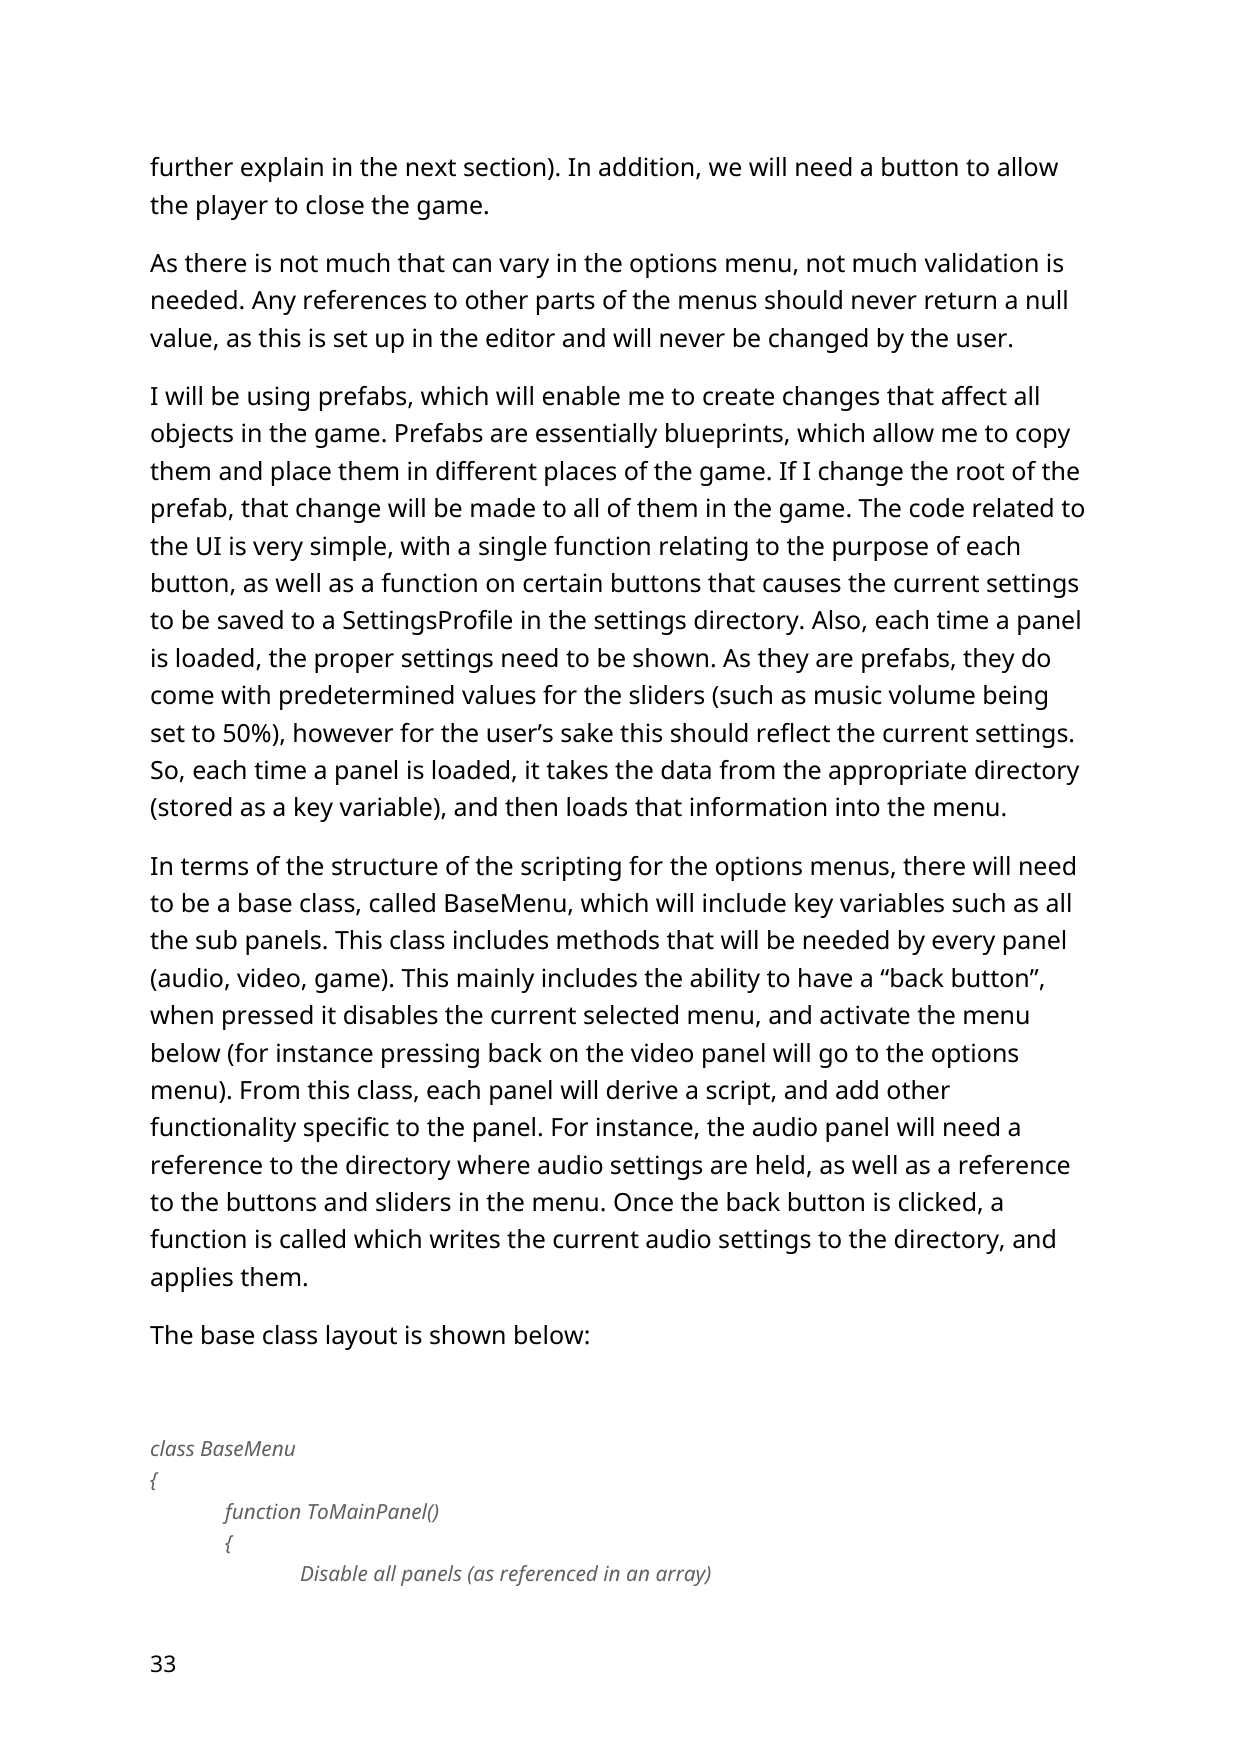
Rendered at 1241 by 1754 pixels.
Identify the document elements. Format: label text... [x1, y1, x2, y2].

text function ToMainPanel() { [225, 1497, 1090, 1556]
text As there is not much that can vary in the options menu, not much validation is needed. Any references to other parts of the menus should never return a null value, as this is set up in the editor and will never be changed by the user. [150, 246, 1090, 354]
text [150, 150, 1090, 221]
text class BaseMenu [150, 1434, 1090, 1463]
text I will be using prefabs, which will enable me to create changes that affect all objects in the game. Prefabs are essentially blueprints, which allow me to copy them and place them in different places of the game. If I change the root of the prefab, that change will be made to all of them in the game. The code related to the UI is very simple, with a single function relating to the purpose of each button, as well as a function on certain buttons that causes the current settings to be saved to a SettingsProfile in the settings directory. Also, each time a panel is loaded, the proper settings need to be shown. As they are prefabs, they do come with predetermined values for the sliders (such as music volume being set to 50%), however for the user’s sake this should reflect the current settings. So, each time a panel is loaded, it takes the data from the appropriate directory (stored as a key variable), and then loads that information into the menu. [150, 379, 1090, 824]
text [225, 1559, 1090, 1588]
text { [150, 1466, 1090, 1494]
text In terms of the structure of the scripting for the options menus, there will need to be a base class, called BaseMenu, which will include key variables such as all the sub panels. This class includes methods that will be needed by every panel (audio, video, game). This mainly includes the ability to have a “back button”, when pressed it disables the current selected menu, and activate the menu below (for instance pressing back on the video panel will go to the options menu). From this class, each panel will derive a script, and add other functionality specific to the panel. For instance, the audio panel will need a reference to the directory where audio settings are held, as well as a reference to the buttons and sliders in the menu. Once the back button is clicked, a function is called which writes the current audio settings to the directory, and applies them. [150, 848, 1090, 1294]
text The base class layout is shown below: [150, 1318, 1090, 1352]
